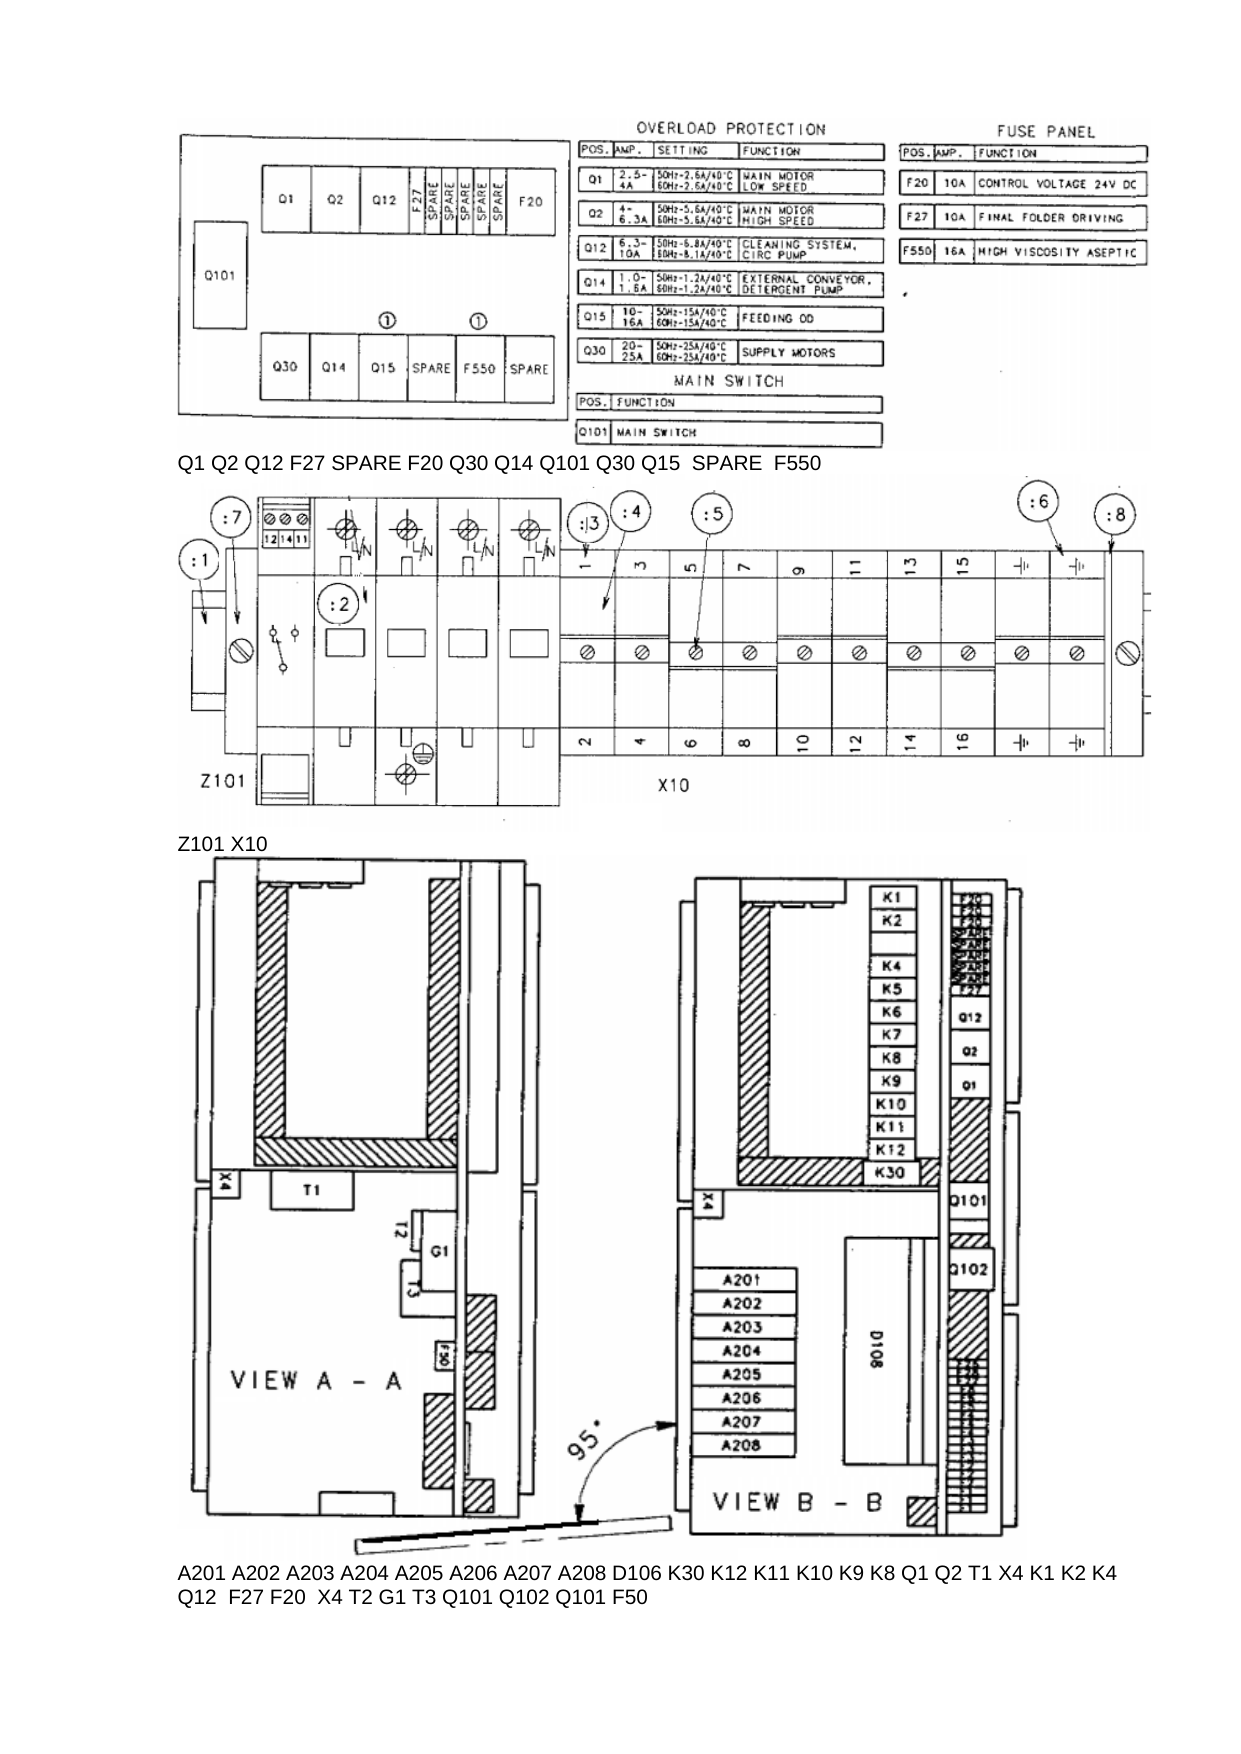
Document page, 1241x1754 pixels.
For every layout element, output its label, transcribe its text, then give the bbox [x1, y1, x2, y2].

text Z101 X10 [177, 832, 1152, 856]
picture [177, 474, 1152, 832]
text A201 A202 A203 A204 A205 A206 A207 A208 D106 K30 K12 K11 K10 K9 K8 Q1 Q2 T1 X4 K1 K2 K4 Q12 F27 F20 X4 T2 G1 T3 Q101 Q102 Q101 F50 [177, 1561, 1152, 1609]
text Q1 Q2 Q12 F27 SPARE F20 Q30 Q14 Q101 Q30 Q15 SPARE F550 [177, 451, 1152, 474]
picture [177, 855, 1027, 1561]
picture [177, 118, 1152, 451]
